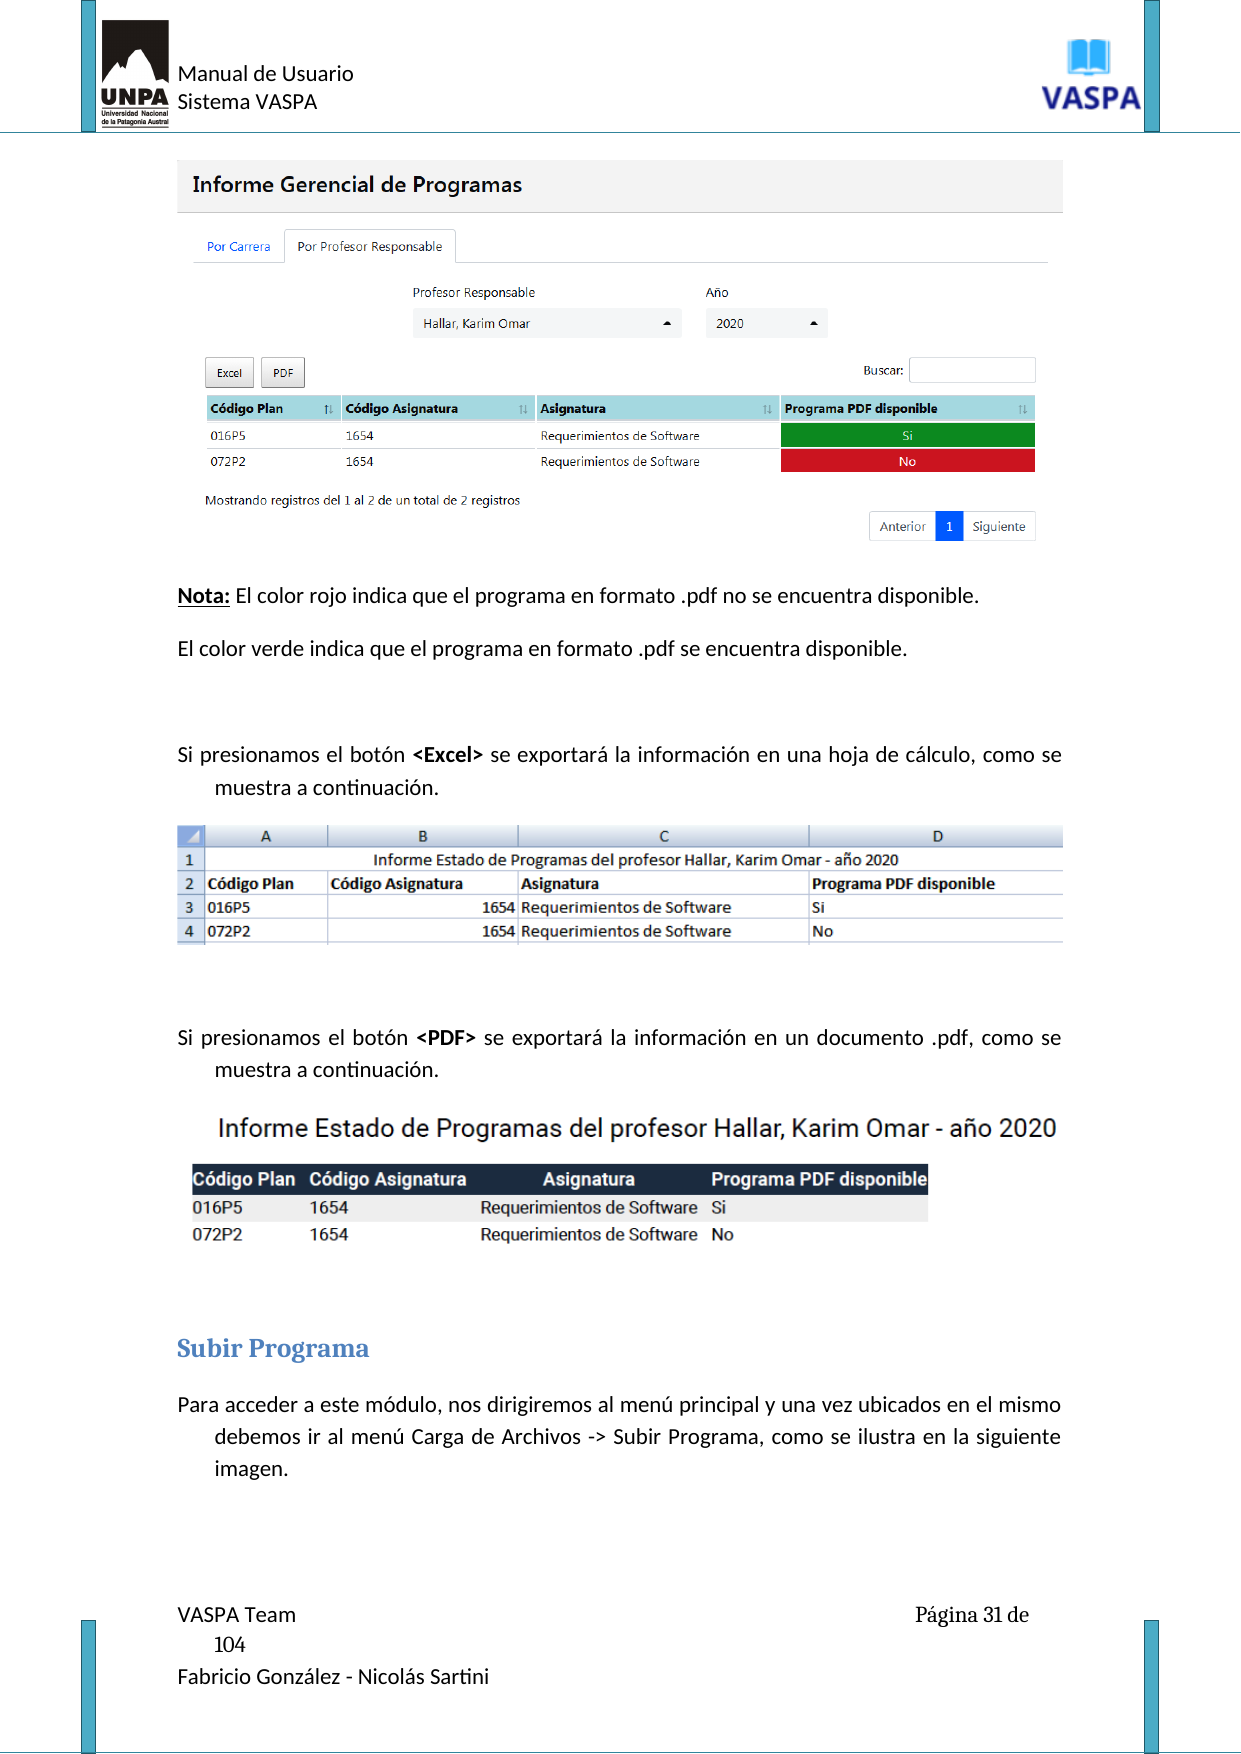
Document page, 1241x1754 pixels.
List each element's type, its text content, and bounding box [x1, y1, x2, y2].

text Subir Programa [177, 1333, 1063, 1364]
text El color verde indica que el programa en formato .pdf se encuentra disponible. [177, 634, 1063, 662]
picture [1036, 19, 1146, 129]
picture [177, 1108, 1063, 1256]
text Si presionamos el botón <PDF> se exportará la información en un documento .pdf, como se muestra a continuación. [177, 1023, 1063, 1083]
text Para acceder a este módulo, nos dirigiremos al menú principal y una vez ubicados en el mismo debemos ir al menú Carga de Archivos -> Subir Programa, como se ilustra en la siguiente imagen. [177, 1390, 1063, 1482]
text Si presionamos el botón <Excel> se exportará la información en una hoja de cálculo, como se muestra a continuación. [177, 741, 1063, 801]
text Nota: El color rojo indica que el programa en formato .pdf no se encuentra disponible. [177, 581, 1063, 609]
picture [100, 18, 170, 129]
picture [177, 160, 1063, 557]
picture [177, 825, 1063, 945]
